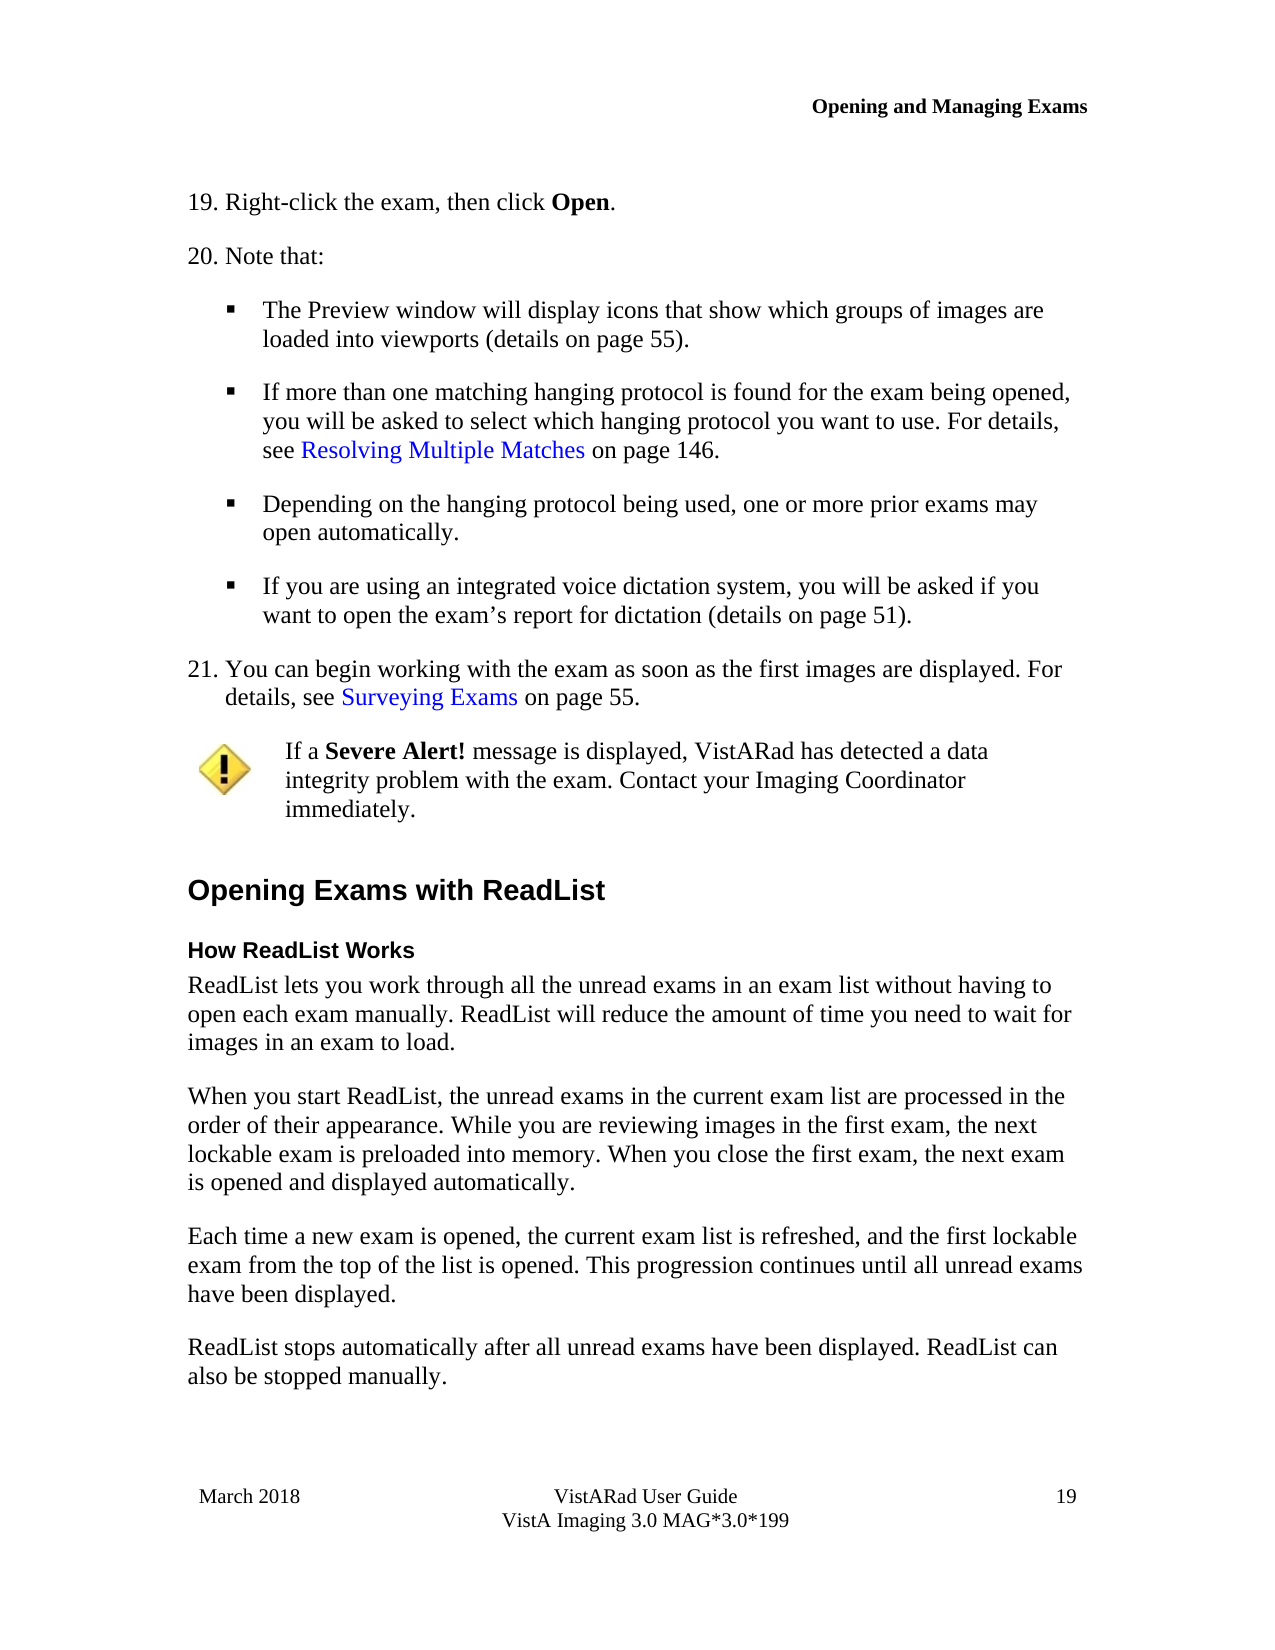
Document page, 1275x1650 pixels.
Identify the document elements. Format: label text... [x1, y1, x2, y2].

text Each time a new exam is opened, the current exam list is refreshed, and the first lockable exam from the top of the list is opened. This progression continues until all unread exams have been displayed. [187, 1221, 1087, 1307]
subtitle Opening Exams with ReadList [187, 872, 1087, 906]
list You can begin working with the exam as soon as the first images are displayed. For details, see Surveying Exams on page . [187, 654, 1087, 711]
list Right-click the exam, then click Open. [187, 187, 1087, 216]
list If more than one matching hanging protocol is found for the exam being opened, you will be asked to select which hanging protocol you want to use. For details, see Resolving Multiple Matches on page . [225, 377, 1087, 464]
list Depending on the hanging protocol being used, one or more prior exams may open automatically. [225, 489, 1087, 546]
text When you start ReadList, the unread exams in the current exam list are processed in the order of their appearance. While you are reviewing images in the first exam, the next lockable exam is preloaded into memory. When you close the first exam, the next exam is opened and displayed automatically. [187, 1081, 1087, 1196]
list The Preview window will display icons that show which groups of images are loaded into viewports (details on page ). [225, 295, 1087, 352]
list Note that: [187, 241, 1087, 270]
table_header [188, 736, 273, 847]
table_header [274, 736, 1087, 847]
text ReadList lets you work through all the unread exams in an exam list without having to open each exam manually. ReadList will reduce the amount of time you need to wait for images in an exam to load. [187, 970, 1087, 1056]
text ReadList stops automatically after all unread exams have been displayed. ReadList can also be stopped manually. [187, 1332, 1087, 1390]
subtitle How ReadList Works [187, 937, 1087, 964]
list If you are using an integrated voice dictation system, you will be asked if you want to open the exam’s report for dictation (details on page ). [225, 571, 1087, 629]
picture [198, 744, 256, 795]
